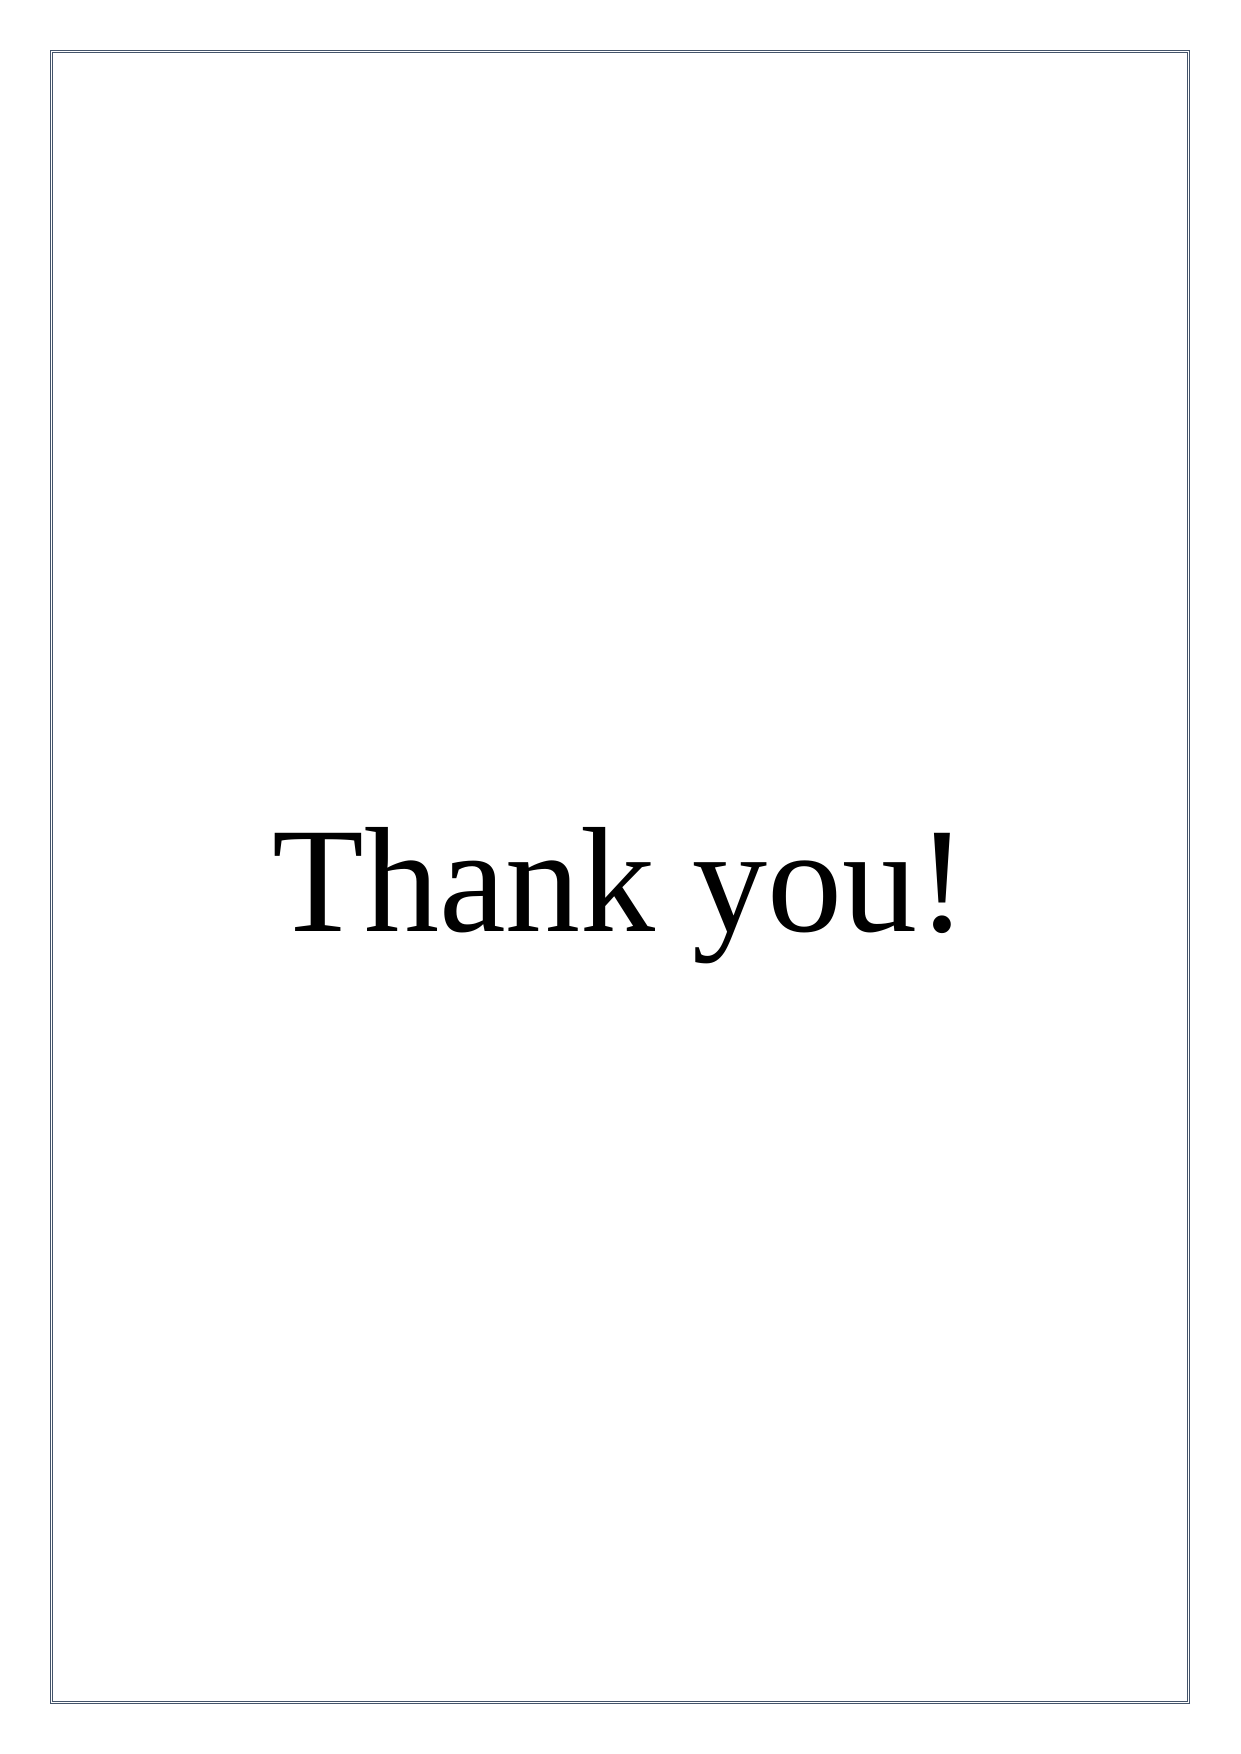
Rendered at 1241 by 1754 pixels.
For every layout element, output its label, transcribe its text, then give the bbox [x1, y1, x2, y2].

text Thank you! [150, 791, 1090, 964]
